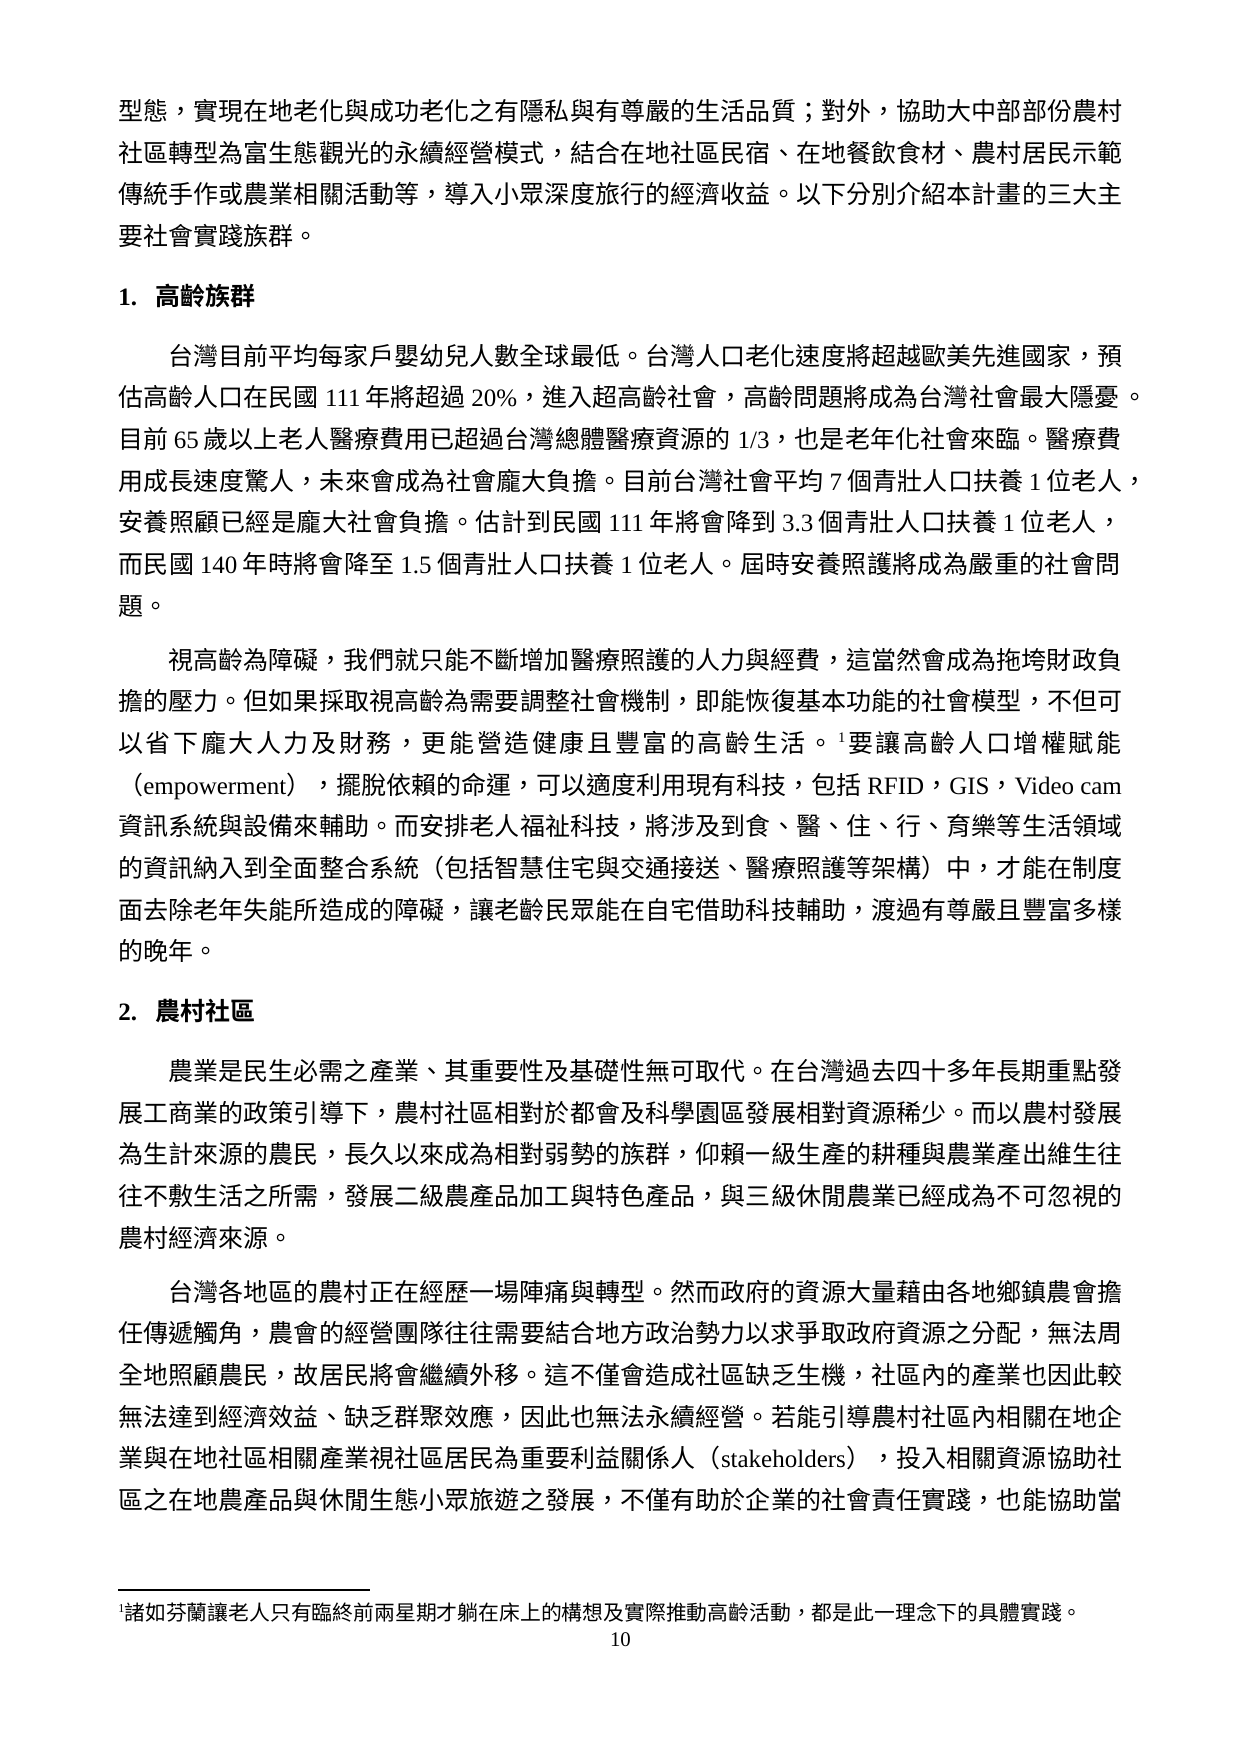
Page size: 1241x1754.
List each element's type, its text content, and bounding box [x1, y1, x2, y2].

list 農村社區 [118, 992, 1122, 1028]
text 農業是民生必需之產業、其重要性及基礎性無可取代。在台灣過去四十多年長期重點發展工商業的政策引導下，農村社區相對於都會及科學園區發展相對資源稀少。而以農村發展為生計來源的農民，長久以來成為相對弱勢的族群，仰賴一級生產的耕種與農業產出維生往往不敷生活之所需，發展二級農產品加工與特色產品，與三級休閒農業已經成為不可忽視的農村經濟來源。 [118, 1049, 1122, 1257]
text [118, 1269, 1122, 1519]
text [118, 89, 1122, 255]
list 高齡族群 [118, 276, 1122, 312]
text 視高齡為障礙，我們就只能不斷增加醫療照護的人力與經費，這當然會成為拖垮財政負擔的壓力。但如果採取視高齡為需要調整社會機制，即能恢復基本功能的社會模型，不但可以省下龐大人力及財務，更能營造健康且豐富的高齡生活。要讓高齡人口增權賦能（empowerment），擺脫依賴的命運，可以適度利用現有科技，包括RFID，GIS，Video cam資訊系統與設備來輔助。而安排老人福祉科技，將涉及到食、醫、住、行、育樂等生活領域的資訊納入到全面整合系統（包括智慧住宅與交通接送、醫療照護等架構）中，才能在制度面去除老年失能所造成的障礙，讓老齡民眾能在自宅借助科技輔助，渡過有尊嚴且豐富多樣的晚年。 [118, 637, 1122, 971]
text 台灣目前平均每家戶嬰幼兒人數全球最低。台灣人口老化速度將超越歐美先進國家，預估高齡人口在民國111年將超過20%，進入超高齡社會，高齡問題將成為台灣社會最大隱憂。目前65歲以上老人醫療費用已超過台灣總體醫療資源的1/3，也是老年化社會來臨。醫療費用成長速度驚人，未來會成為社會龐大負擔。目前台灣社會平均7個青壯人口扶養1位老人，安養照顧已經是龐大社會負擔。估計到民國111年將會降到3.3個青壯人口扶養1位老人，而民國140年時將會降至1.5個青壯人口扶養1位老人。屆時安養照護將成為嚴重的社會問題。 [118, 333, 1122, 625]
